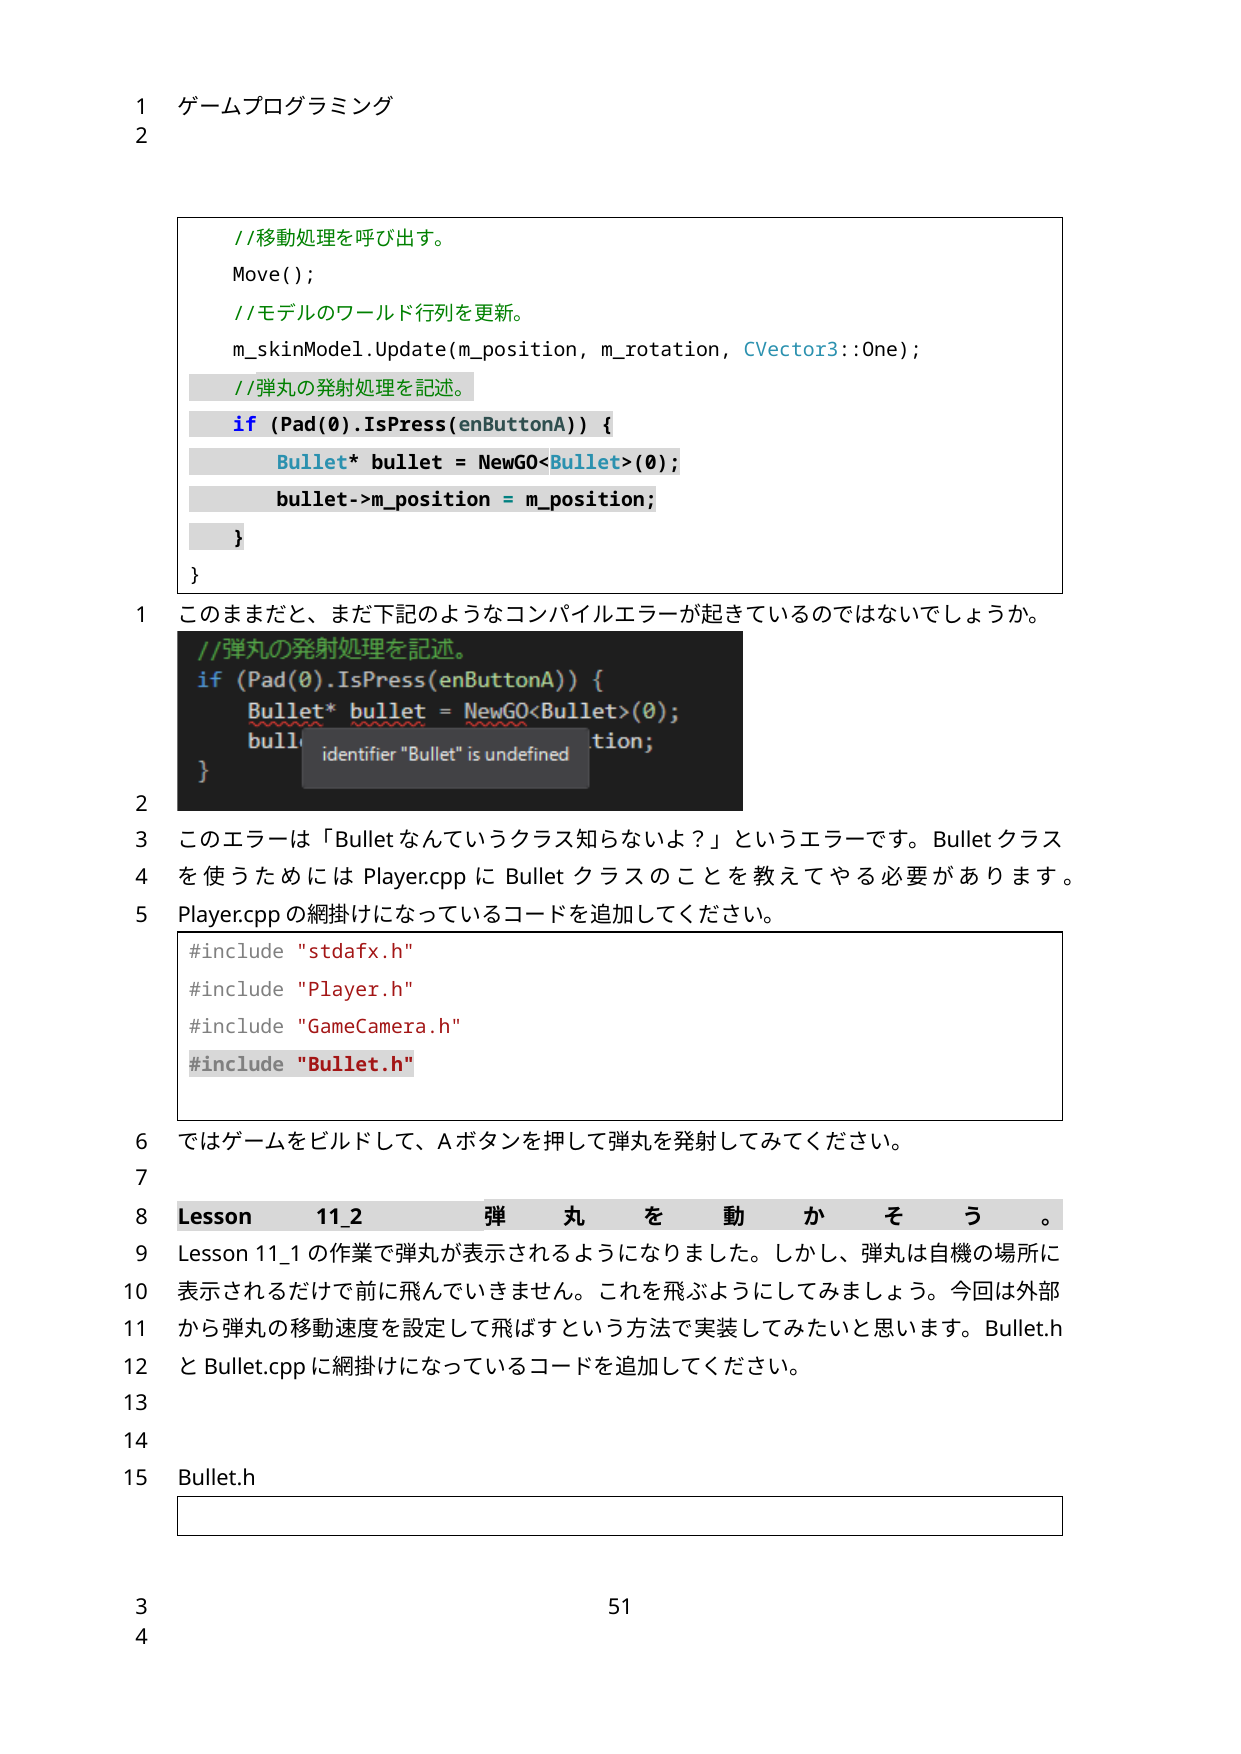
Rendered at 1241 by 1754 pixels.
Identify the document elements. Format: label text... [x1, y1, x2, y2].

text このままだと、まだ下記のようなコンパイルエラーが起きているのではないでしょうか。 [177, 594, 1063, 631]
text Lesson 11_2 弾丸を動かそう。 Lesson 11_1の作業で弾丸が表示されるようになりました。しかし、弾丸は自機の場所に表示されるだけで前に飛んでいきません。これを飛ぶようにしてみましょう。今回は外部から弾丸の移動速度を設定して飛ばすという方法で実装してみたいと思います。Bullet.hとBullet.cppに網掛けになっているコードを追加してください。 [177, 1230, 1063, 1383]
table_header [178, 218, 1062, 593]
table_header #include "stdafx.h" #include "Player.h" #include "GameCamera.h" #include "Bullet.h" [178, 933, 1062, 1120]
text Bullet.h [177, 1458, 1063, 1496]
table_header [178, 1497, 1062, 1534]
text ではゲームをビルドして、Aボタンを押して弾丸を発射してみてください。 [177, 1121, 1063, 1158]
picture [177, 631, 743, 811]
text このエラーは「Bulletなんていうクラス知らないよ？」というエラーです。Bulletクラスを使うためにはPlayer.cppにBulletクラスのことを教えてやる必要があります。Player.cppの網掛けになっているコードを追加してください。 [177, 819, 1063, 931]
